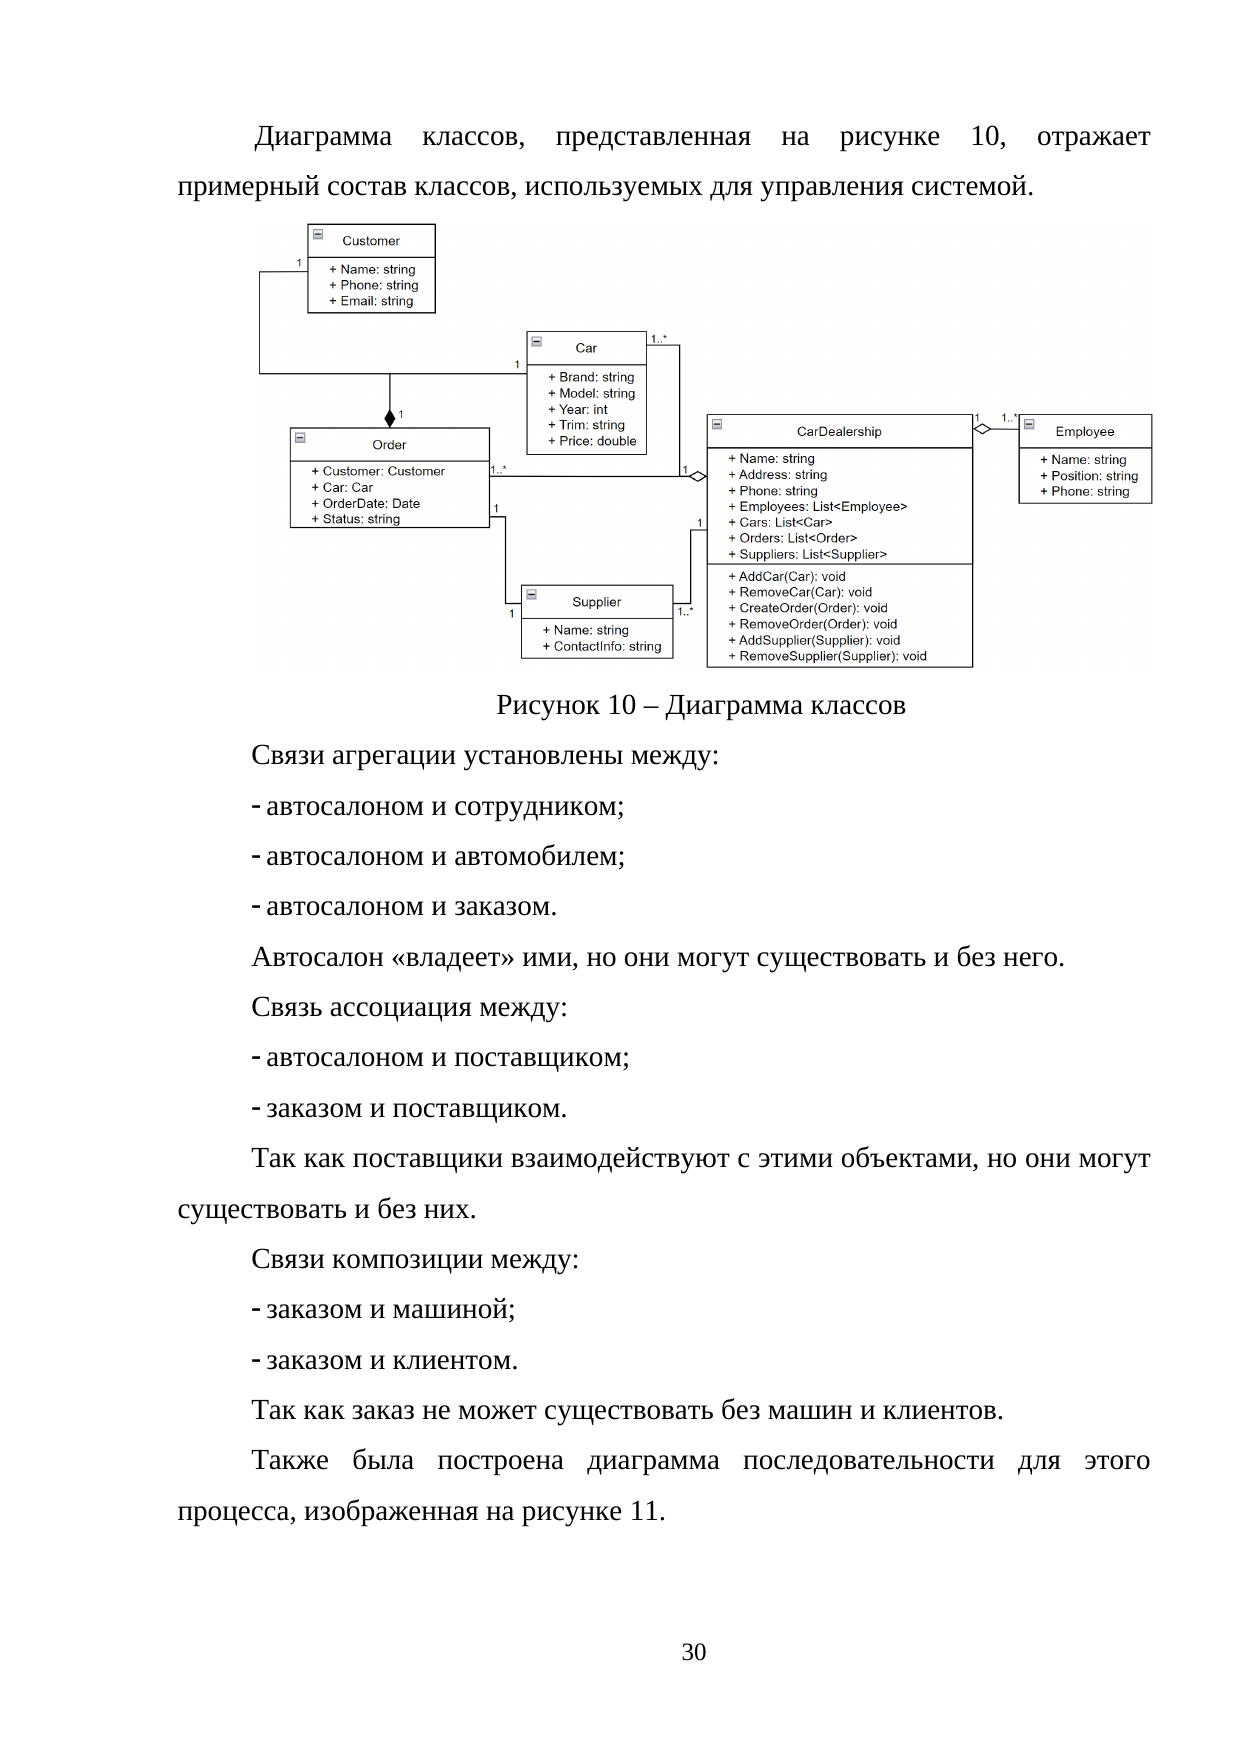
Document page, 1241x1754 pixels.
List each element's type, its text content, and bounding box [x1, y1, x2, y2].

list заказом и машиной; [177, 1291, 1152, 1325]
text Так как заказ не может существовать без машин и клиентов. [177, 1392, 1152, 1426]
list автосалоном и поставщиком; [177, 1039, 1152, 1073]
text Связи композиции между: [177, 1241, 1152, 1274]
text Также была построена диаграмма последовательности для этого процесса, изображенная на рисунке 11. [177, 1442, 1152, 1526]
picture [251, 218, 1154, 671]
text Связи агрегации установлены между: [177, 737, 1152, 771]
text Связь ассоциация между: [177, 989, 1152, 1023]
text Автосалон «владеет» ими, но они могут существовать и без него. [177, 939, 1152, 972]
text Так как поставщики взаимодействуют с этими объектами, но они могут существовать и без них. [177, 1140, 1152, 1224]
text Рисунок 10 – Диаграмма классов [177, 687, 1152, 721]
list заказом и клиентом. [177, 1342, 1152, 1375]
list автосалоном и заказом. [177, 888, 1152, 922]
list автосалоном и сотрудником; [177, 788, 1152, 821]
text Диаграмма классов, представленная на рисунке 10, отражает примерный состав классов, используемых для управления системой. [177, 118, 1152, 202]
list заказом и поставщиком. [177, 1090, 1152, 1124]
list автосалоном и автомобилем; [177, 838, 1152, 872]
